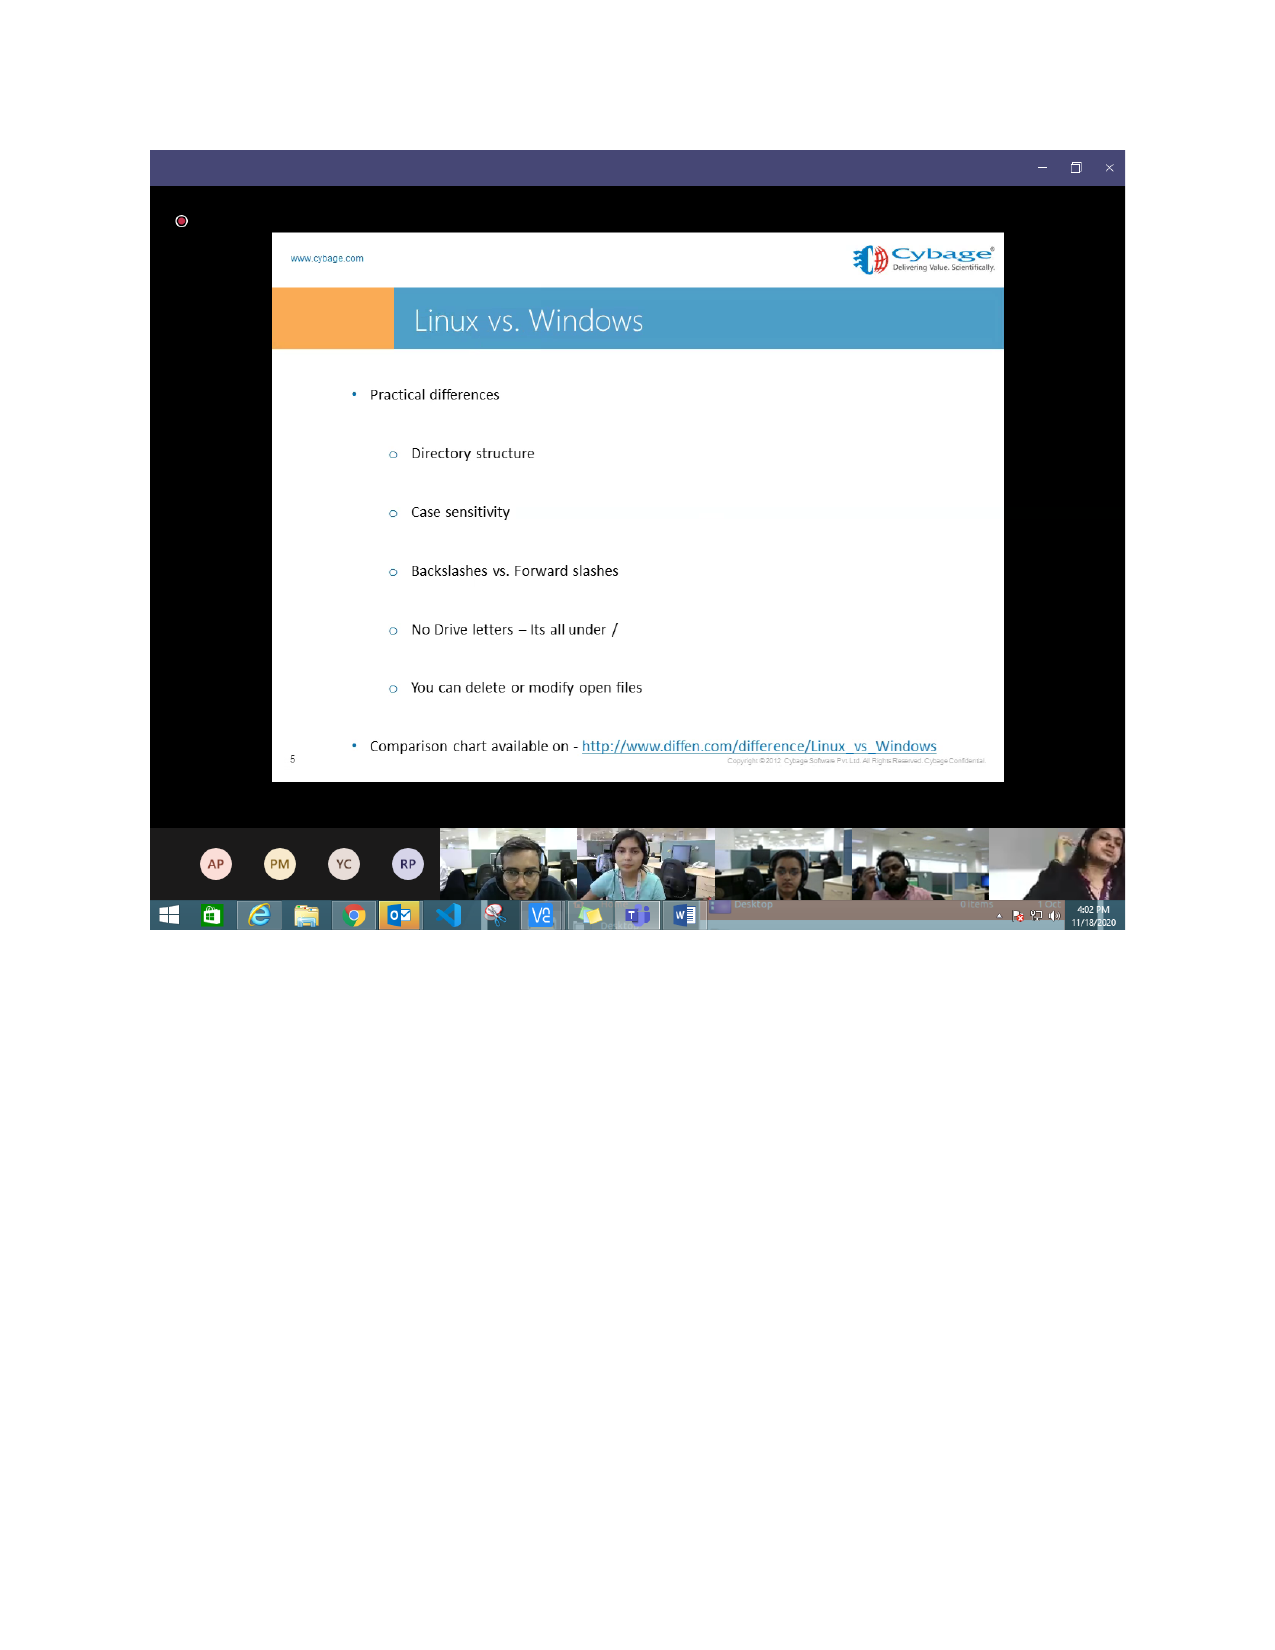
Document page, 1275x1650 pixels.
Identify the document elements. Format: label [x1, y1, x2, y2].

picture [150, 150, 1125, 930]
